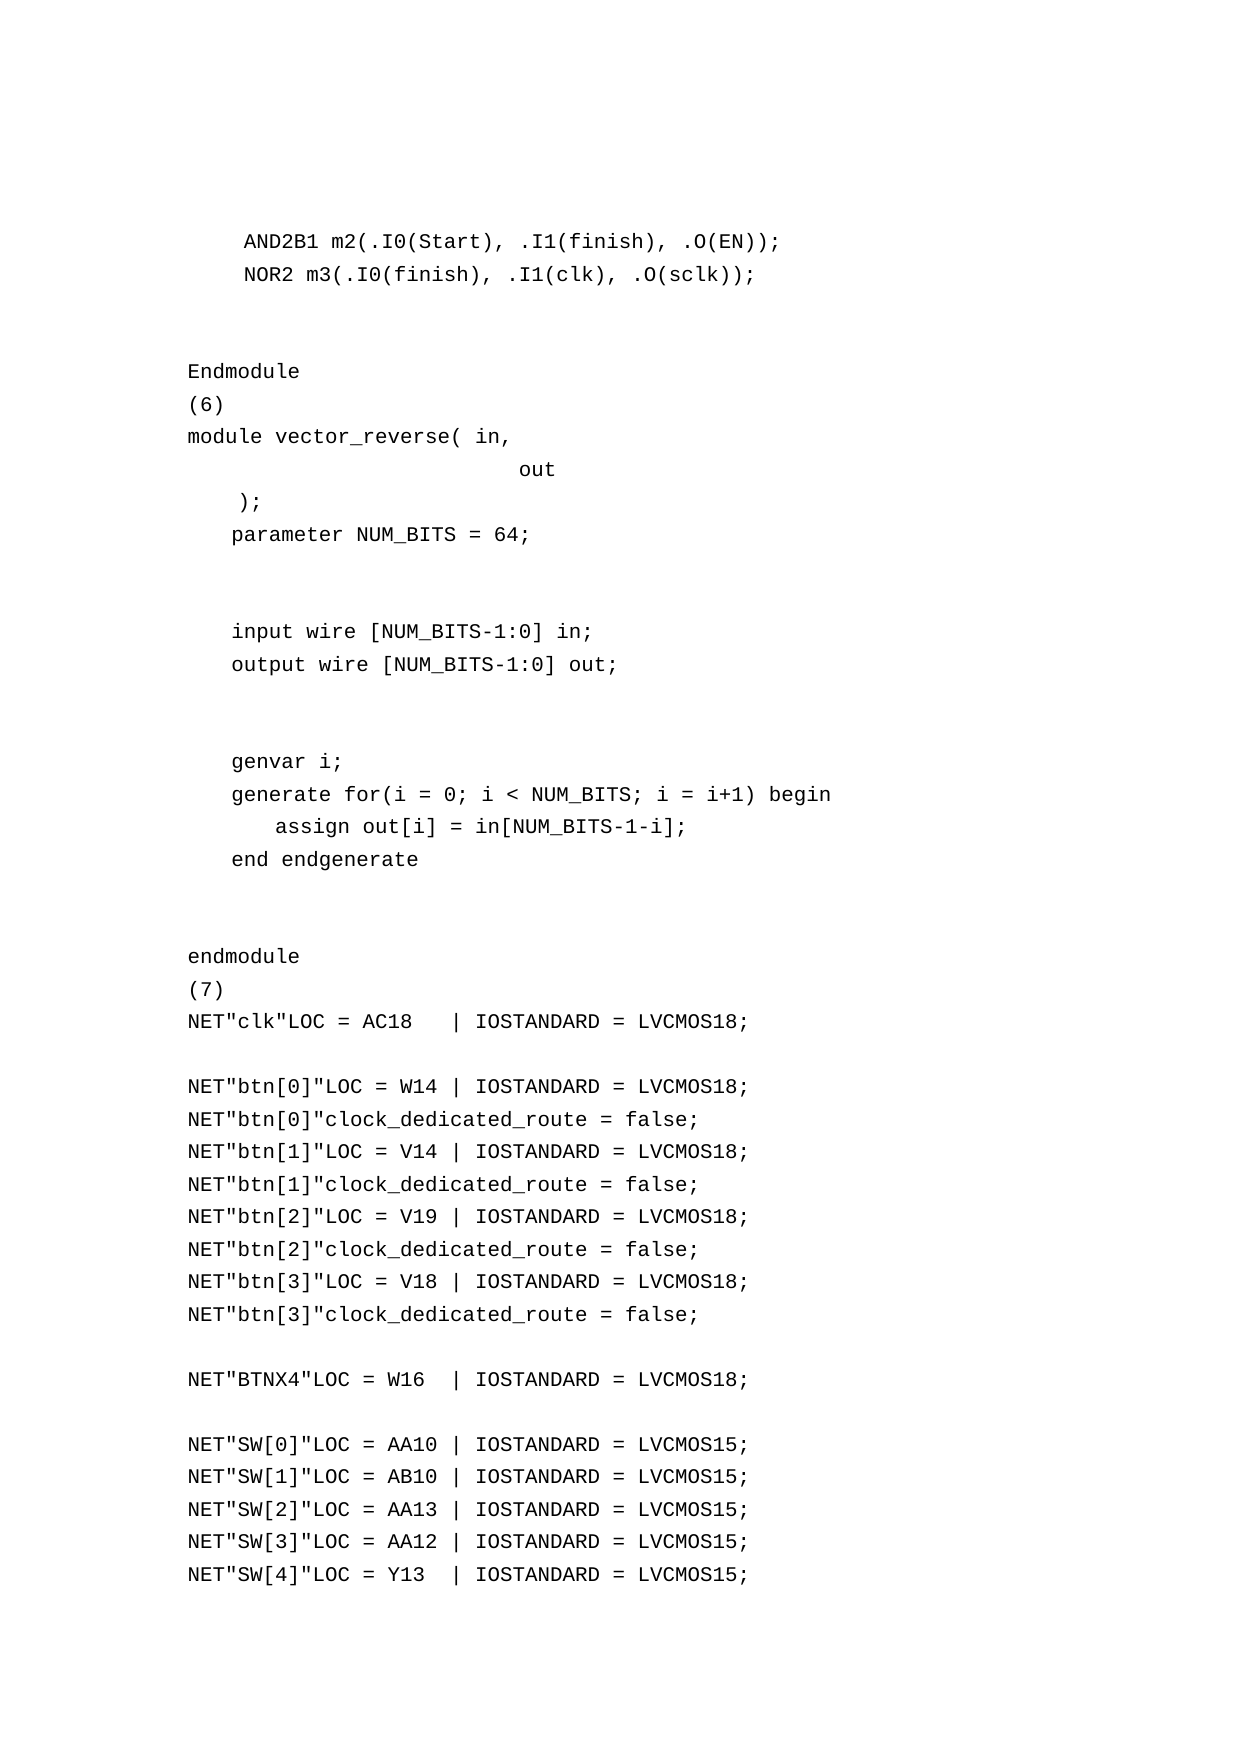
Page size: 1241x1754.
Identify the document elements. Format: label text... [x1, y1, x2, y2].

text NET"clk"LOC = AC18 | IOSTANDARD = LVCMOS18; [187, 1007, 1053, 1039]
text output wire [NUM_BITS-1:0] out; [187, 649, 1053, 682]
text end endgenerate [187, 844, 1053, 877]
text NET"BTNX4"LOC = W16 | IOSTANDARD = LVCMOS18; [187, 1364, 1053, 1397]
text parameter NUM_BITS = 64; [187, 519, 1053, 552]
text (7) [187, 974, 1053, 1007]
text NET"btn[2]"clock_dedicated_route = false; [187, 1234, 1053, 1267]
text NET"SW[2]"LOC = AA13 | IOSTANDARD = LVCMOS15; [187, 1494, 1053, 1527]
text NET"SW[4]"LOC = Y13 | IOSTANDARD = LVCMOS15; [187, 1559, 1053, 1592]
text out [187, 454, 1053, 487]
text Endmodule [187, 357, 1053, 389]
text genvar i; [187, 747, 1053, 779]
text ); [187, 487, 1053, 519]
text module vector_reverse( in, [187, 422, 1053, 454]
text NET"btn[0]"LOC = W14 | IOSTANDARD = LVCMOS18; [187, 1072, 1053, 1104]
text NET"btn[1]"clock_dedicated_route = false; [187, 1169, 1053, 1202]
text NET"SW[3]"LOC = AA12 | IOSTANDARD = LVCMOS15; [187, 1527, 1053, 1559]
text input wire [NUM_BITS-1:0] in; [187, 617, 1053, 649]
text NET"btn[2]"LOC = V19 | IOSTANDARD = LVCMOS18; [187, 1202, 1053, 1234]
text NET"btn[3]"LOC = V18 | IOSTANDARD = LVCMOS18; [187, 1267, 1053, 1299]
text NET"btn[0]"clock_dedicated_route = false; [187, 1104, 1053, 1137]
text NET"btn[3]"clock_dedicated_route = false; [187, 1299, 1053, 1332]
text NOR2 m3(.I0(finish), .I1(clk), .O(sclk)); [187, 259, 1053, 292]
text generate for(i = 0; i < NUM_BITS; i = i+1) begin [187, 779, 1053, 812]
text AND2B1 m2(.I0(Start), .I1(finish), .O(EN)); [187, 227, 1053, 259]
text (6) [187, 389, 1053, 422]
text endmodule [187, 942, 1053, 974]
text NET"btn[1]"LOC = V14 | IOSTANDARD = LVCMOS18; [187, 1137, 1053, 1169]
text assign out[i] = in[NUM_BITS-1-i]; [187, 812, 1053, 844]
text NET"SW[0]"LOC = AA10 | IOSTANDARD = LVCMOS15; [187, 1429, 1053, 1462]
text NET"SW[1]"LOC = AB10 | IOSTANDARD = LVCMOS15; [187, 1462, 1053, 1494]
